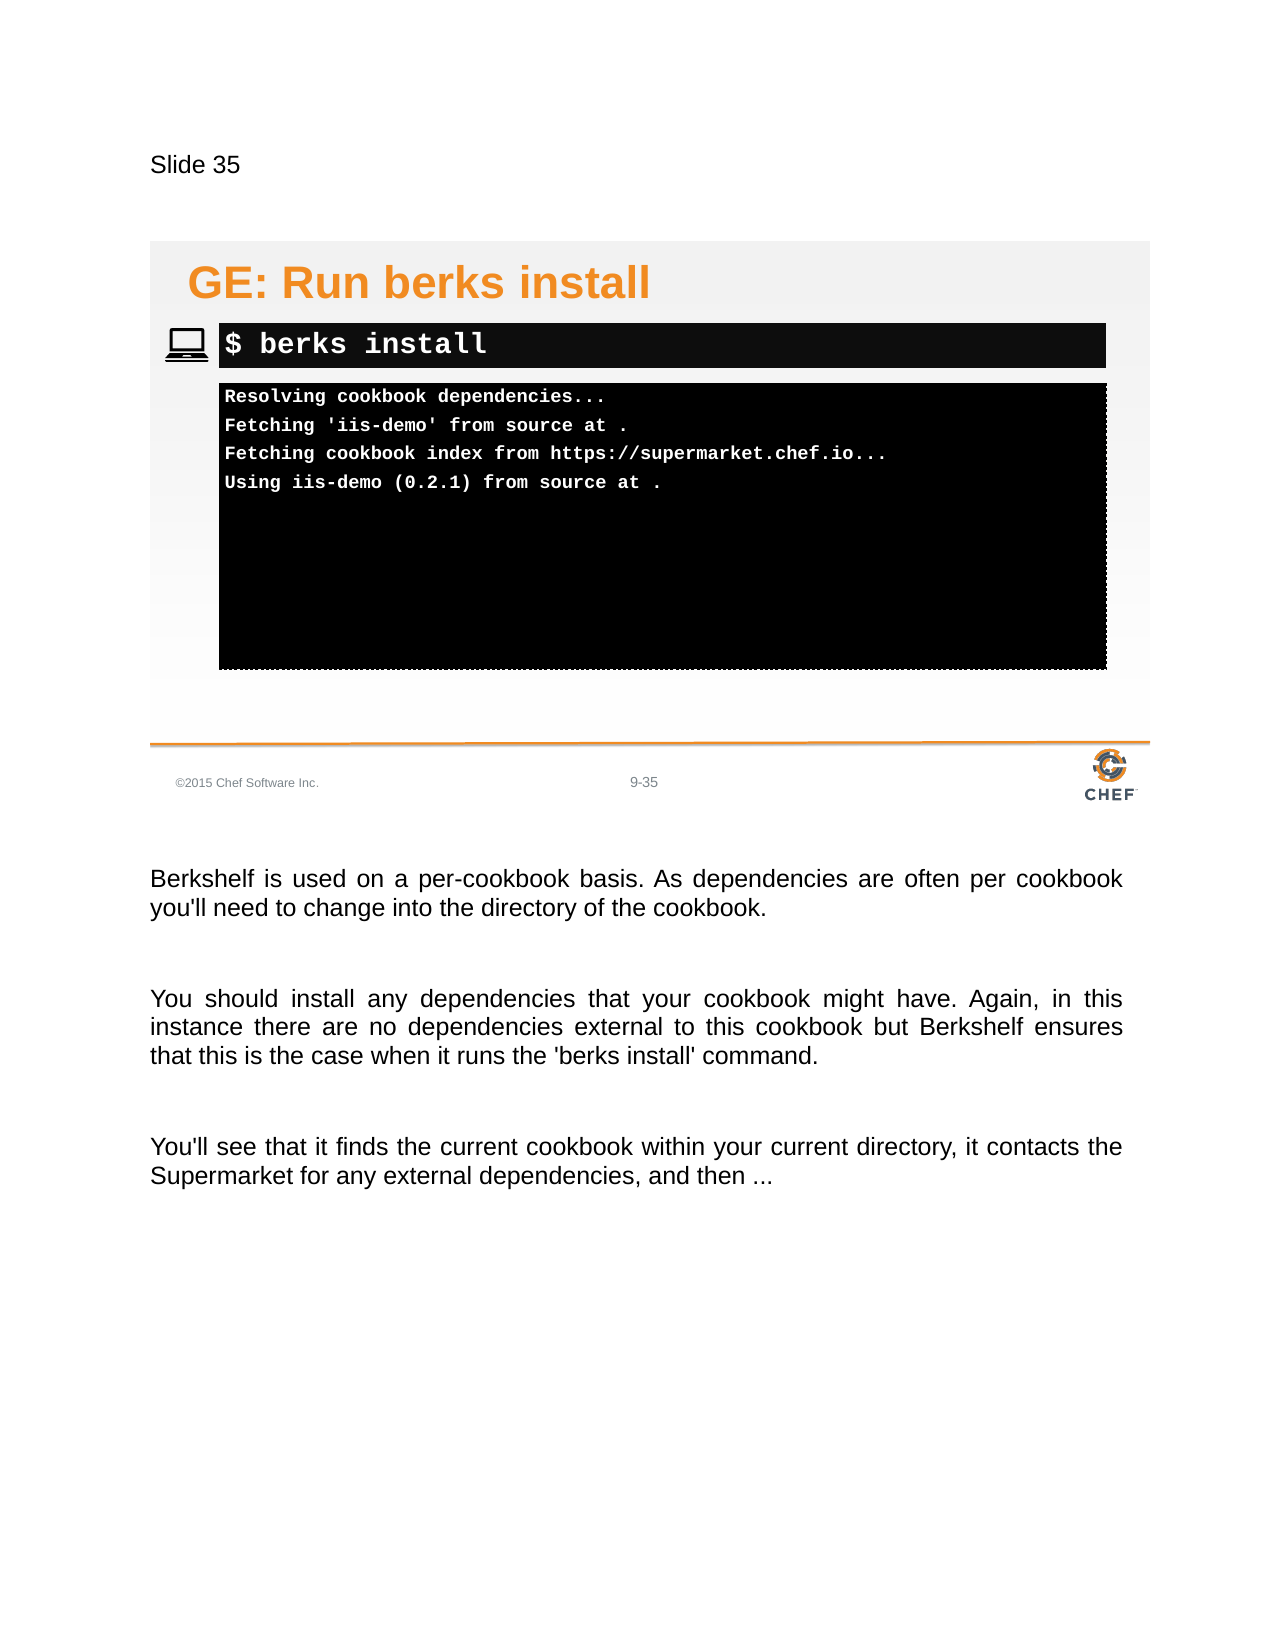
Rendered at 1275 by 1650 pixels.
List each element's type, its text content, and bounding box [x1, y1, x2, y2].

text Berkshelf is used on a per-cookbook basis. As dependencies are often per cookbook you'll need to change into the directory of the cookbook. [150, 864, 1125, 921]
text You'll see that it finds the current cookbook within your current directory, it contacts the Supermarket for any external dependencies, and then ... [150, 1132, 1125, 1189]
text Slide 35 [150, 150, 1125, 179]
text You should install any dependencies that your cookbook might have. Again, in this instance there are no dependencies external to this cookbook but Berkshelf ensures that this is the case when it runs the 'berks install' command. [150, 983, 1125, 1070]
